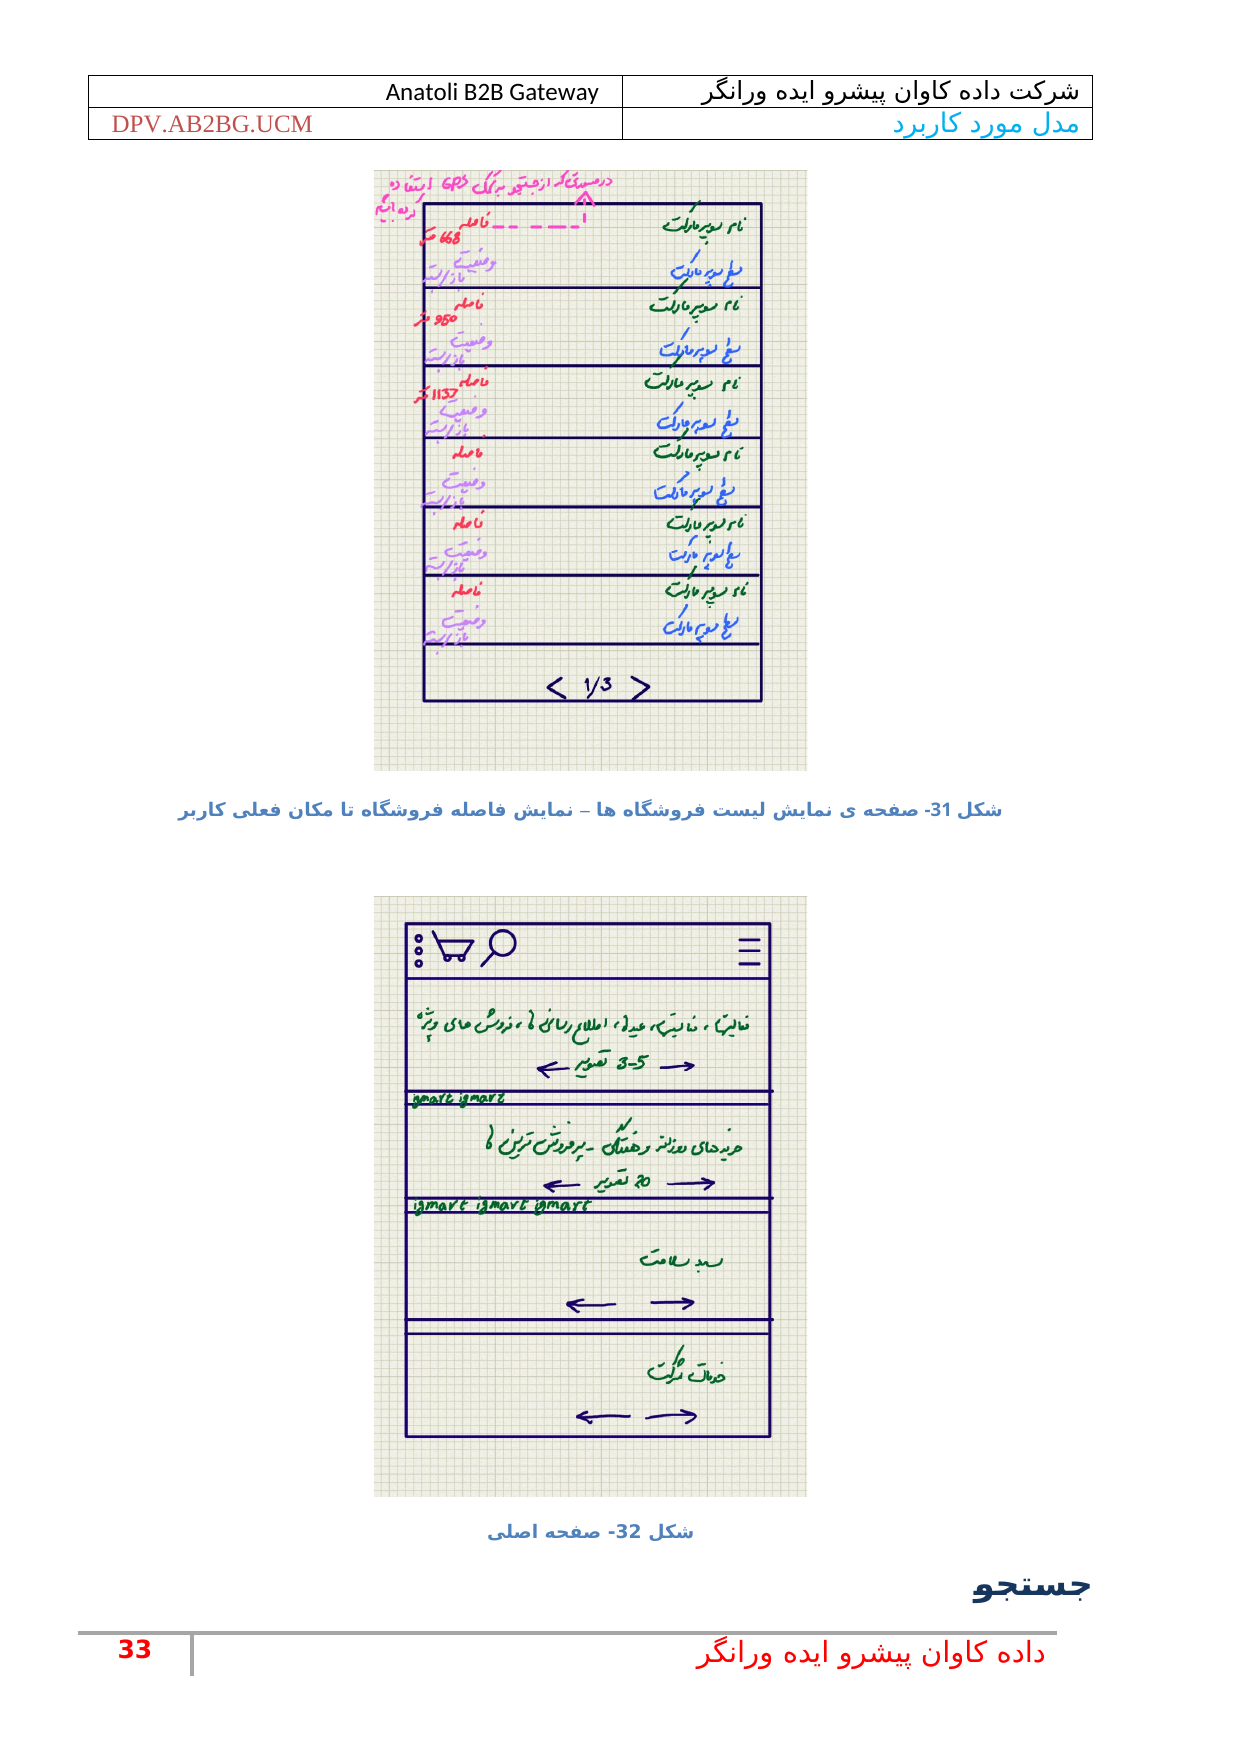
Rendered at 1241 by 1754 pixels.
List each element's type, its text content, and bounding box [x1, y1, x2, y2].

picture [373, 170, 808, 771]
text شکل 31- صفحه ی نمایش لیست فروشگاه ها – نمایش فاصله فروشگاه تا مکان فعلی کاربر [89, 796, 1092, 822]
text شکل 32- صفحه اصلی [89, 1522, 1092, 1543]
subtitle جستجو [89, 1564, 1092, 1603]
picture [373, 896, 808, 1497]
